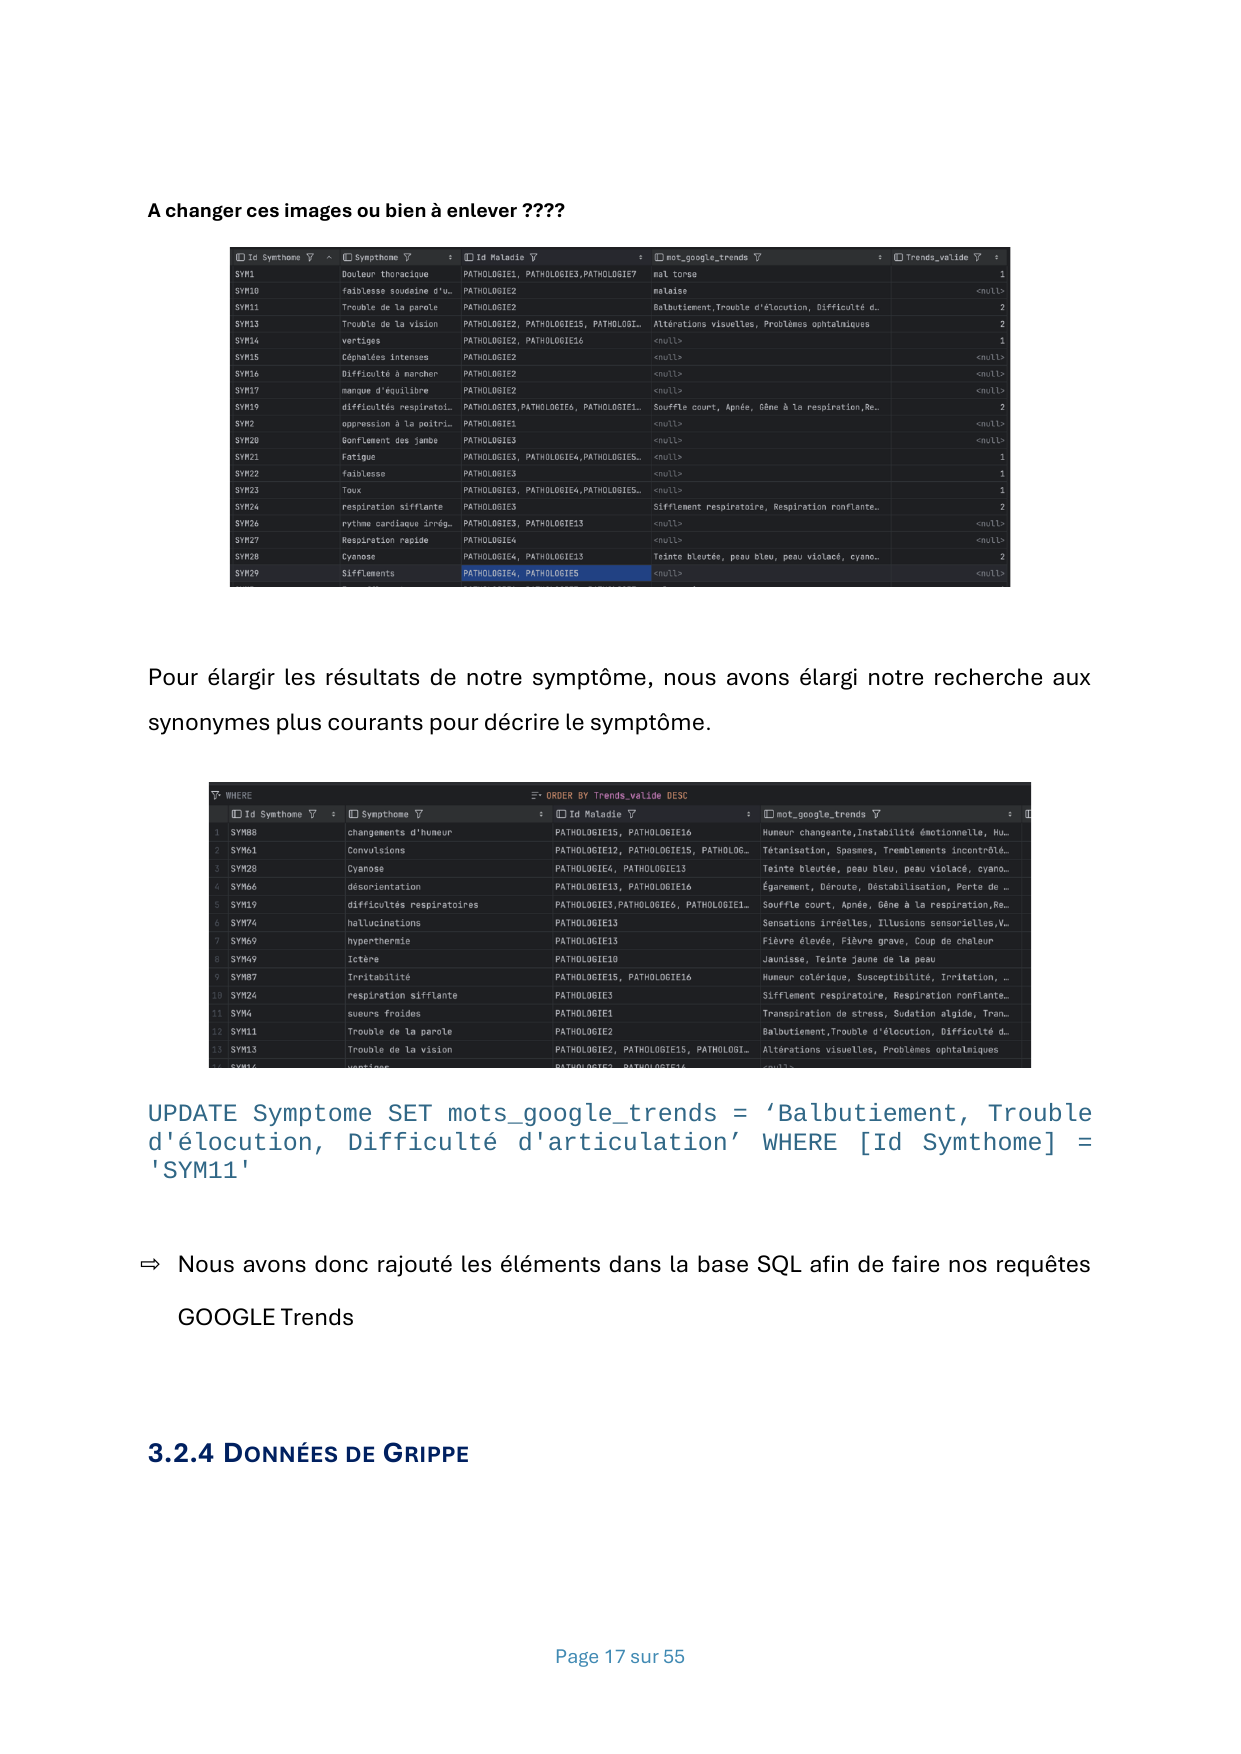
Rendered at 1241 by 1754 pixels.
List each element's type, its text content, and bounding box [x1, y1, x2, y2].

text UPDATE Symptome SET mots_google_trends = ‘Balbutiement, Trouble d'élocution, Difficulté d'articulation’ WHERE [Id Symthome] = 'SYM11' [148, 1101, 1093, 1186]
text A changer ces images ou bien à enlever ???? [148, 198, 1093, 223]
subtitle Données de Grippe [148, 1435, 1093, 1471]
picture [208, 782, 1032, 1068]
text Pour élargir les résultats de notre symptôme, nous avons élargi notre recherche aux synonymes plus courants pour décrire le symptôme. [148, 662, 1093, 738]
list Nous avons donc rajouté les éléments dans la base SQL afin de faire nos requêtes GOOGLE Trends [140, 1236, 1093, 1333]
picture [229, 247, 1011, 587]
